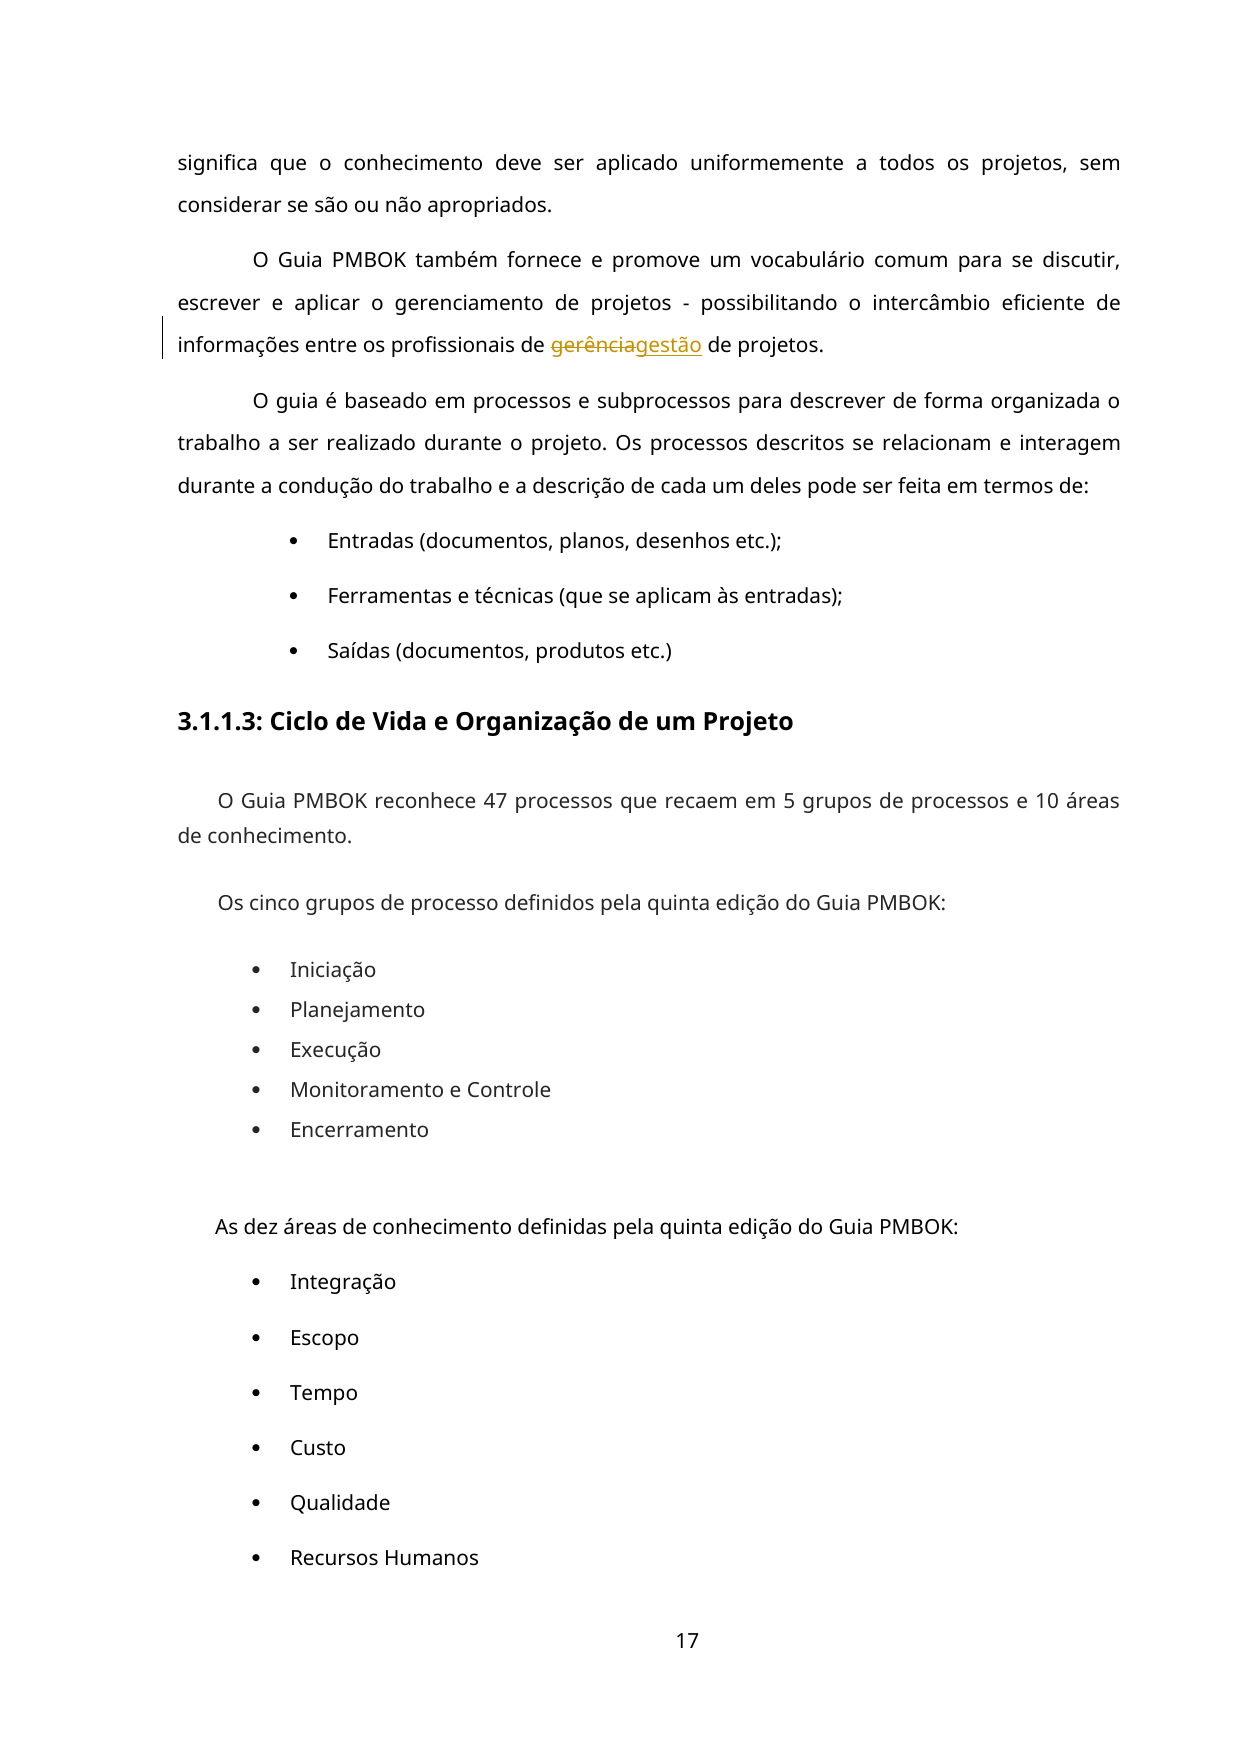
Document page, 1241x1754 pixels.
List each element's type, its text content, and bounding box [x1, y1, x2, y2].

list Iniciação [252, 946, 1122, 983]
list Saídas (documentos, produtos etc.) [290, 636, 1122, 665]
list Integração [252, 1267, 1122, 1296]
list Monitoramento e Controle [252, 1066, 1122, 1103]
list Escopo [252, 1323, 1122, 1351]
text Os cinco grupos de processo definidos pela quinta edição do Guia PMBOK: [177, 879, 1122, 917]
text O Guia PMBOK também fornece e promove um vocabulário comum para se discutir, escrever e aplicar o gerenciamento de projetos - possibilitando o intercâmbio eficiente de informações entre os profissionais de de projetos. [177, 245, 1122, 359]
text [177, 148, 1122, 219]
list Planejamento [252, 986, 1122, 1023]
list Entradas (documentos, planos, desenhos etc.); [290, 526, 1122, 554]
list Tempo [252, 1378, 1122, 1406]
list Custo [252, 1433, 1122, 1461]
list Encerramento [252, 1106, 1122, 1143]
list Execução [252, 1026, 1122, 1063]
text O guia é baseado em processos e subprocessos para descrever de forma organizada o trabalho a ser realizado durante o projeto. Os processos descritos se relacionam e interagem durante a condução do trabalho e a descrição de cada um deles pode ser feita em termos de: [177, 386, 1122, 499]
text O Guia PMBOK reconhece 47 processos que recaem em 5 grupos de processos e 10 áreas de conhecimento. [177, 780, 1122, 850]
list Ferramentas e técnicas (que se aplicam às entradas); [290, 581, 1122, 609]
list Qualidade [252, 1488, 1122, 1516]
text As dez áreas de conhecimento definidas pela quinta edição do Guia PMBOK: [215, 1212, 1122, 1241]
subtitle Ciclo de Vida e Organização de um Projeto [177, 704, 1122, 738]
list Recursos Humanos [252, 1543, 1122, 1571]
